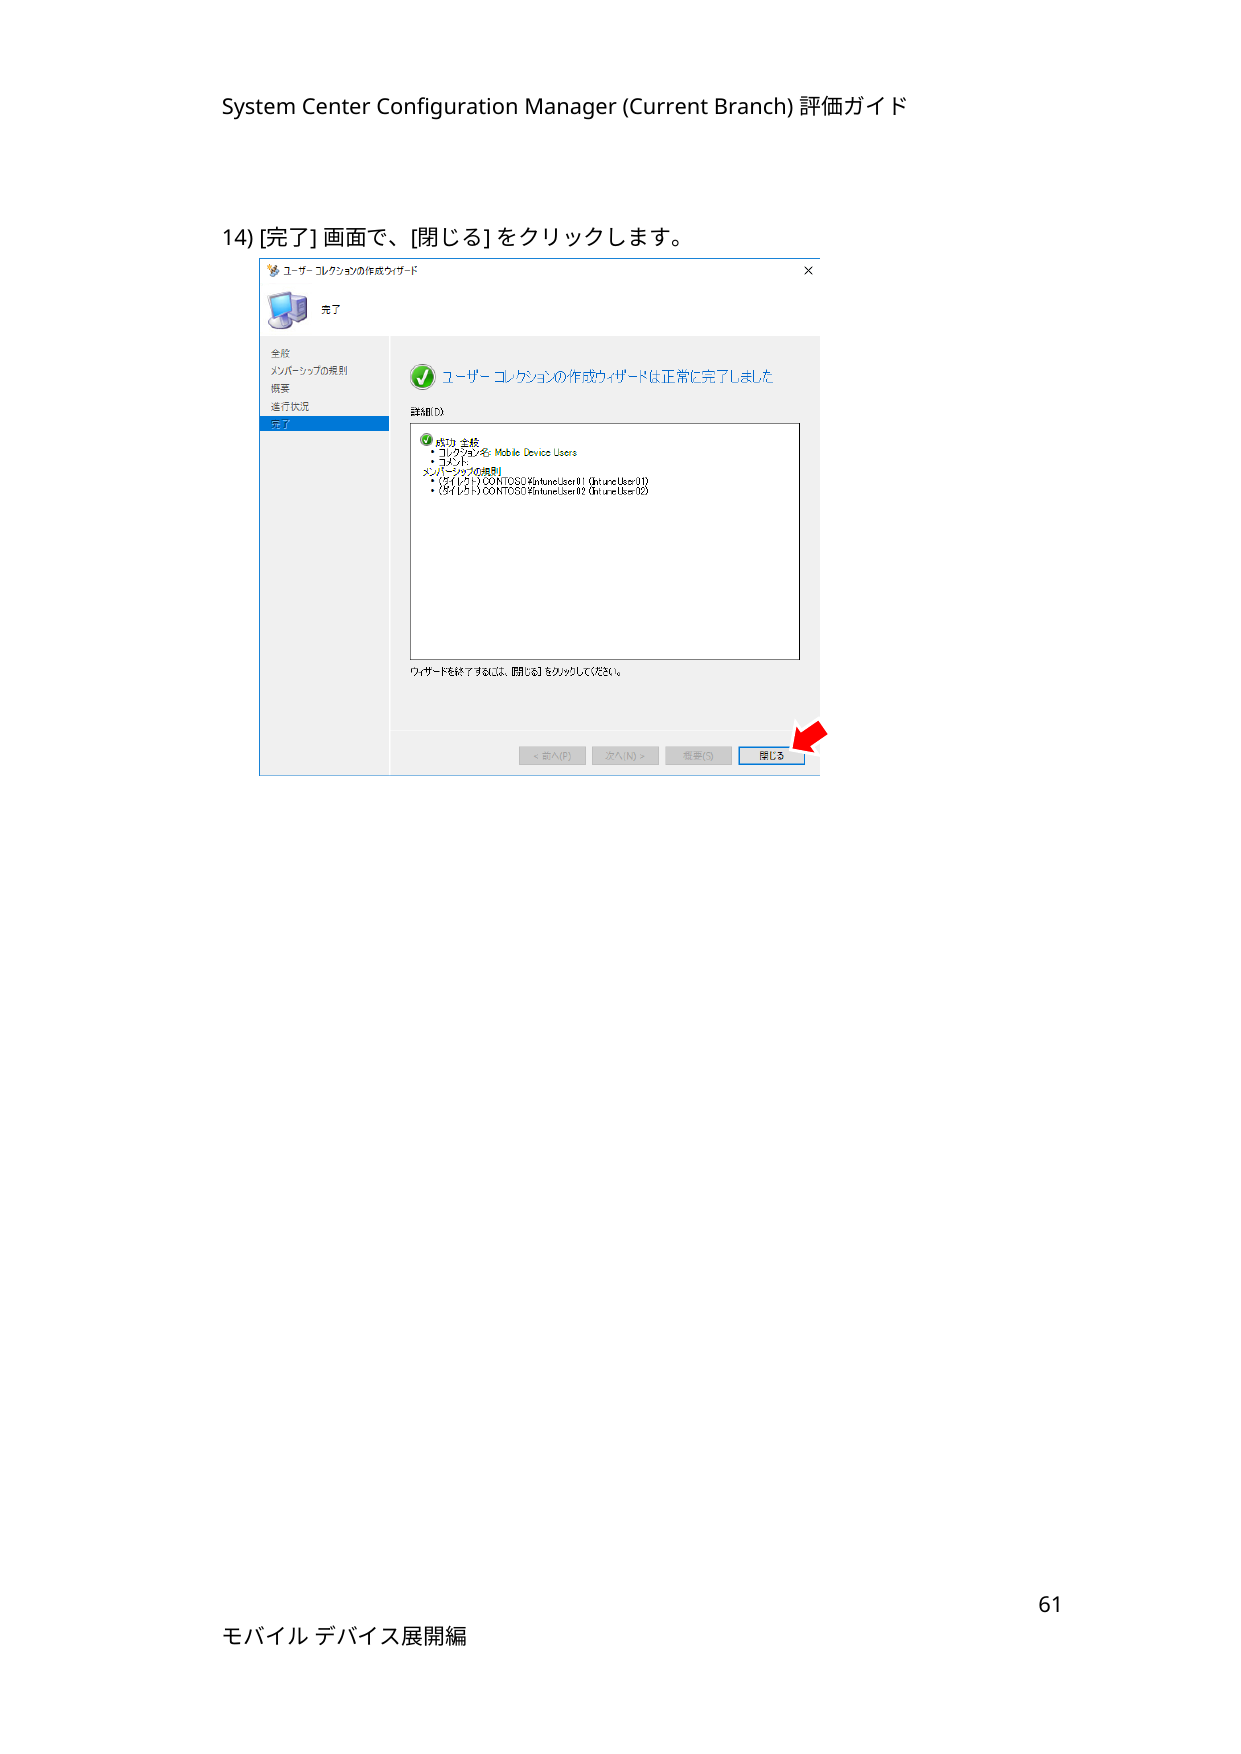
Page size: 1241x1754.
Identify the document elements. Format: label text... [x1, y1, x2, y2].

list [完了] 画面で、[閉じる] をクリックします。 [222, 217, 1063, 254]
picture [259, 258, 820, 776]
